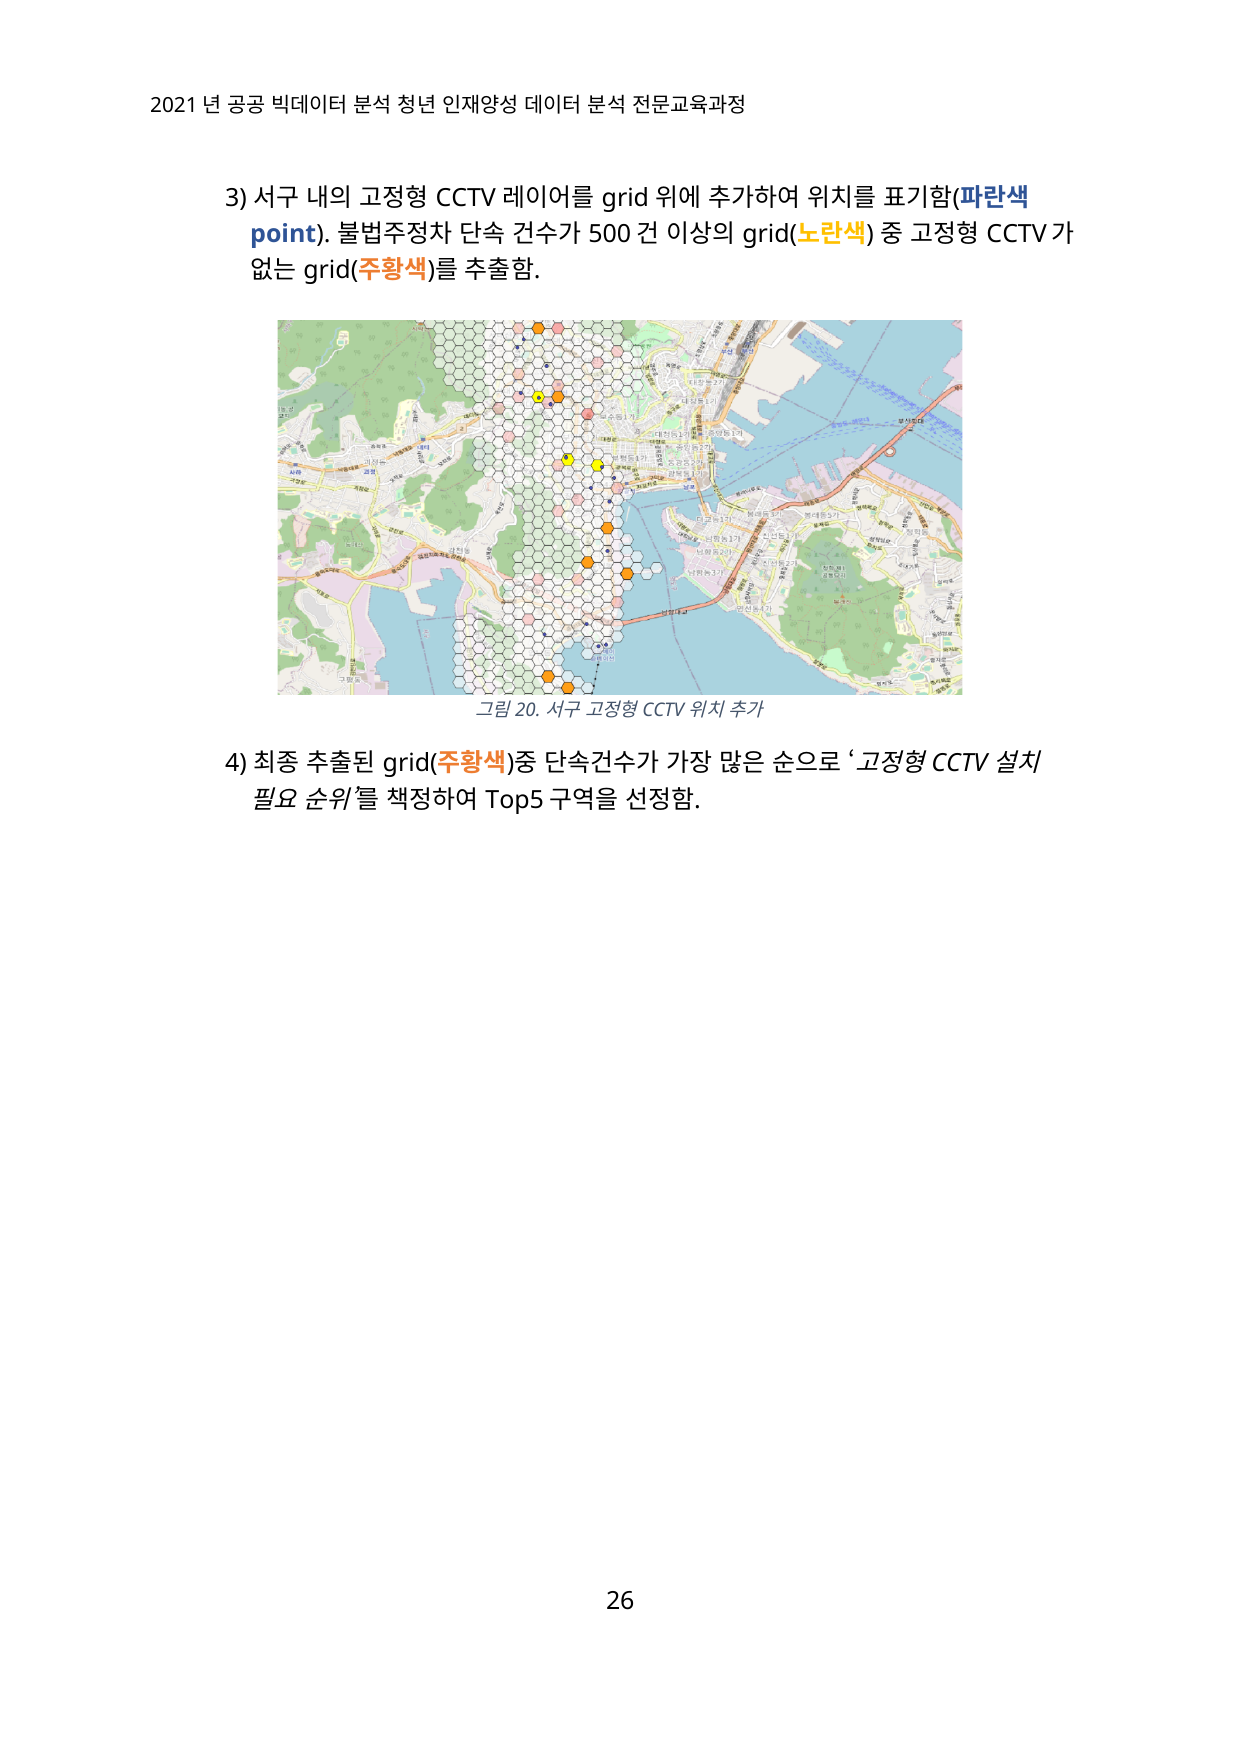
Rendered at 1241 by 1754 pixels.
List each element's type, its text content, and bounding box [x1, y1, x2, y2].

list 4) 최종 추출된 grid(주황색)중 단속건수가 가장 많은 순으로 ‘고정형 CCTV 설치 필요 순위’를 책정하여 Top5구역을 선정함. [225, 743, 1090, 815]
picture [277, 320, 963, 695]
text 3) 서구 내의 고정형 CCTV 레이어를 grid 위에 추가하여 위치를 표기함(파란색 point). 불법주정차 단속 건수가 500건 이상의 grid(노란색) 중 고정형 CCTV가 없는 grid(주황색)를 추출함. [225, 177, 1090, 286]
